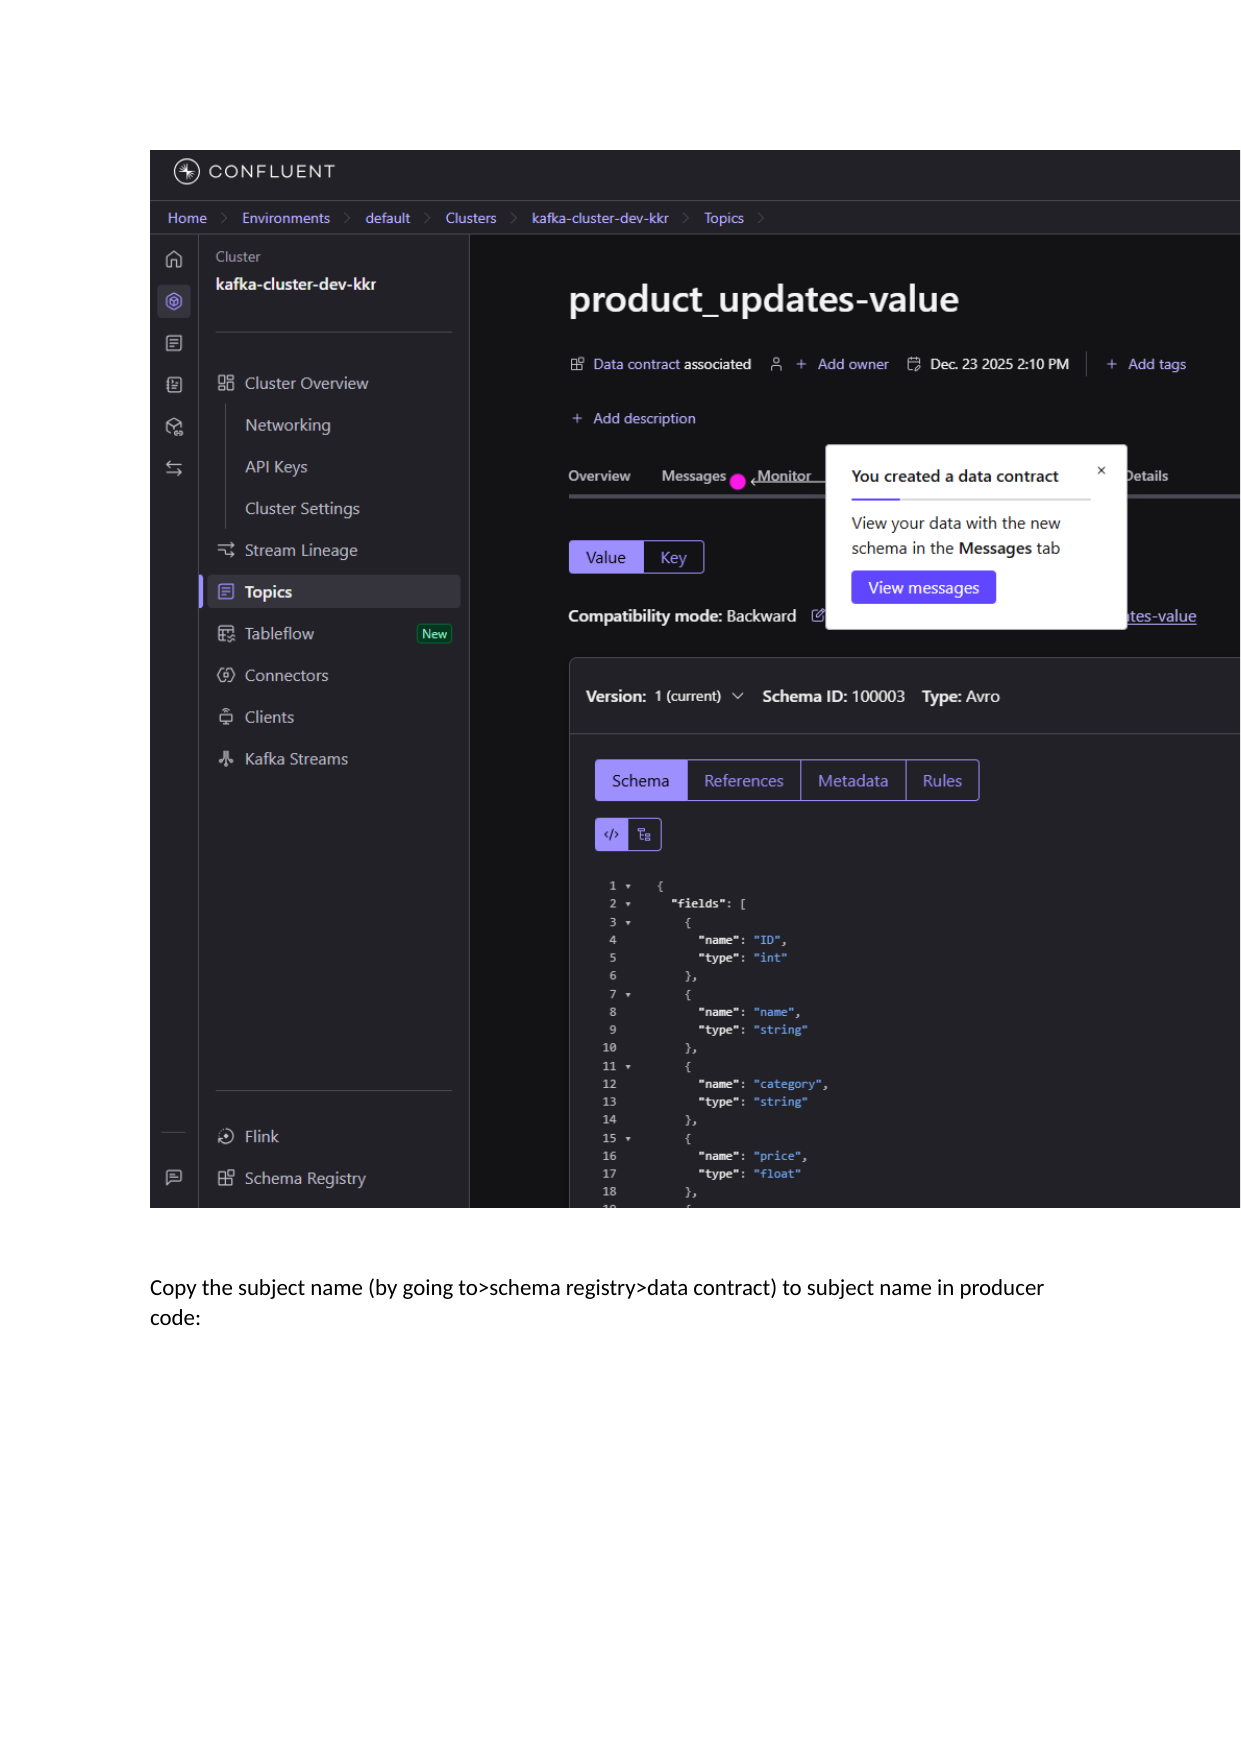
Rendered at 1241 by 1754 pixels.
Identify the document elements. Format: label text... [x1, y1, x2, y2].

text Copy the subject name (by going to>schema registry>data contract) to subject name in producer code: [150, 1273, 1090, 1331]
picture [150, 150, 1241, 1208]
